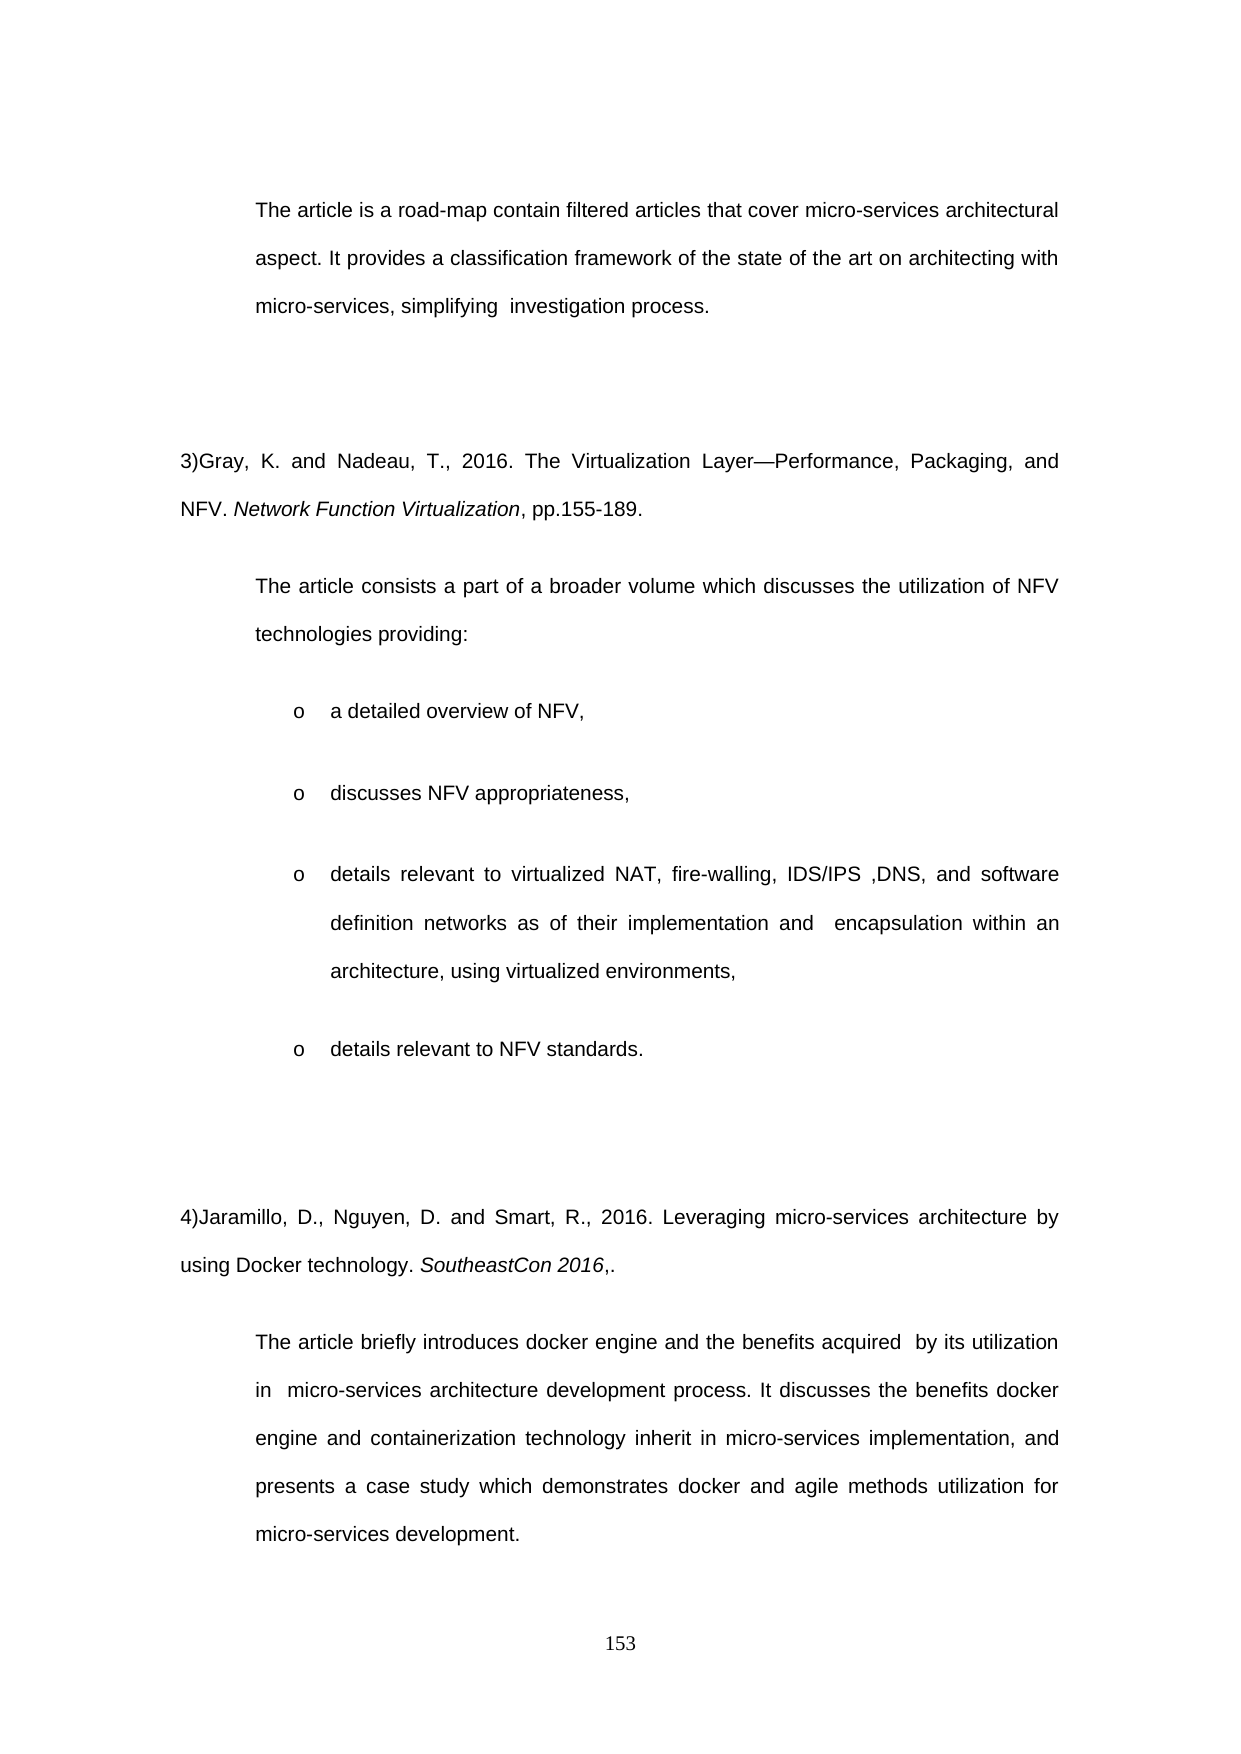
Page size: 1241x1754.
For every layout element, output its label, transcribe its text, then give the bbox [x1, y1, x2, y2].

text The article consists a part of a broader volume which discusses the utilization of NFV technologies providing: [255, 574, 1060, 646]
text 4)Jaramillo, D., Nguyen, D. and Smart, R., 2016. Leveraging micro-services architecture by using Docker technology. SoutheastCon 2016,. [180, 1205, 1060, 1277]
list details relevant to virtualized NAT, fire-walling, IDS/IPS ,DNS, and software definition networks as of their implementation and encapsulation within an architecture, using virtualized environments, [293, 861, 1060, 983]
text The article briefly introduces docker engine and the benefits acquired by its utilization in micro-services architecture development process. It discusses the benefits docker engine and containerization technology inherit in micro-services implementation, and presents a case study which demonstrates docker and agile methods utilization for micro-services development. [255, 1330, 1060, 1546]
text 3)Gray, K. and Nadeau, T., 2016. The Virtualization Layer—Performance, Packaging, and NFV. Network Function Virtualization, pp.155-189. [180, 448, 1060, 520]
list details relevant to NFV standards. [293, 1037, 1060, 1062]
list a detailed overview of NFV, [293, 699, 1060, 725]
list discusses NFV appropriateness, [293, 780, 1060, 806]
text The article is a road-map contain filtered articles that cover micro-services architectural aspect. It provides a classification framework of the state of the art on architecting with micro-services, simplifying investigation process. [255, 198, 1060, 318]
